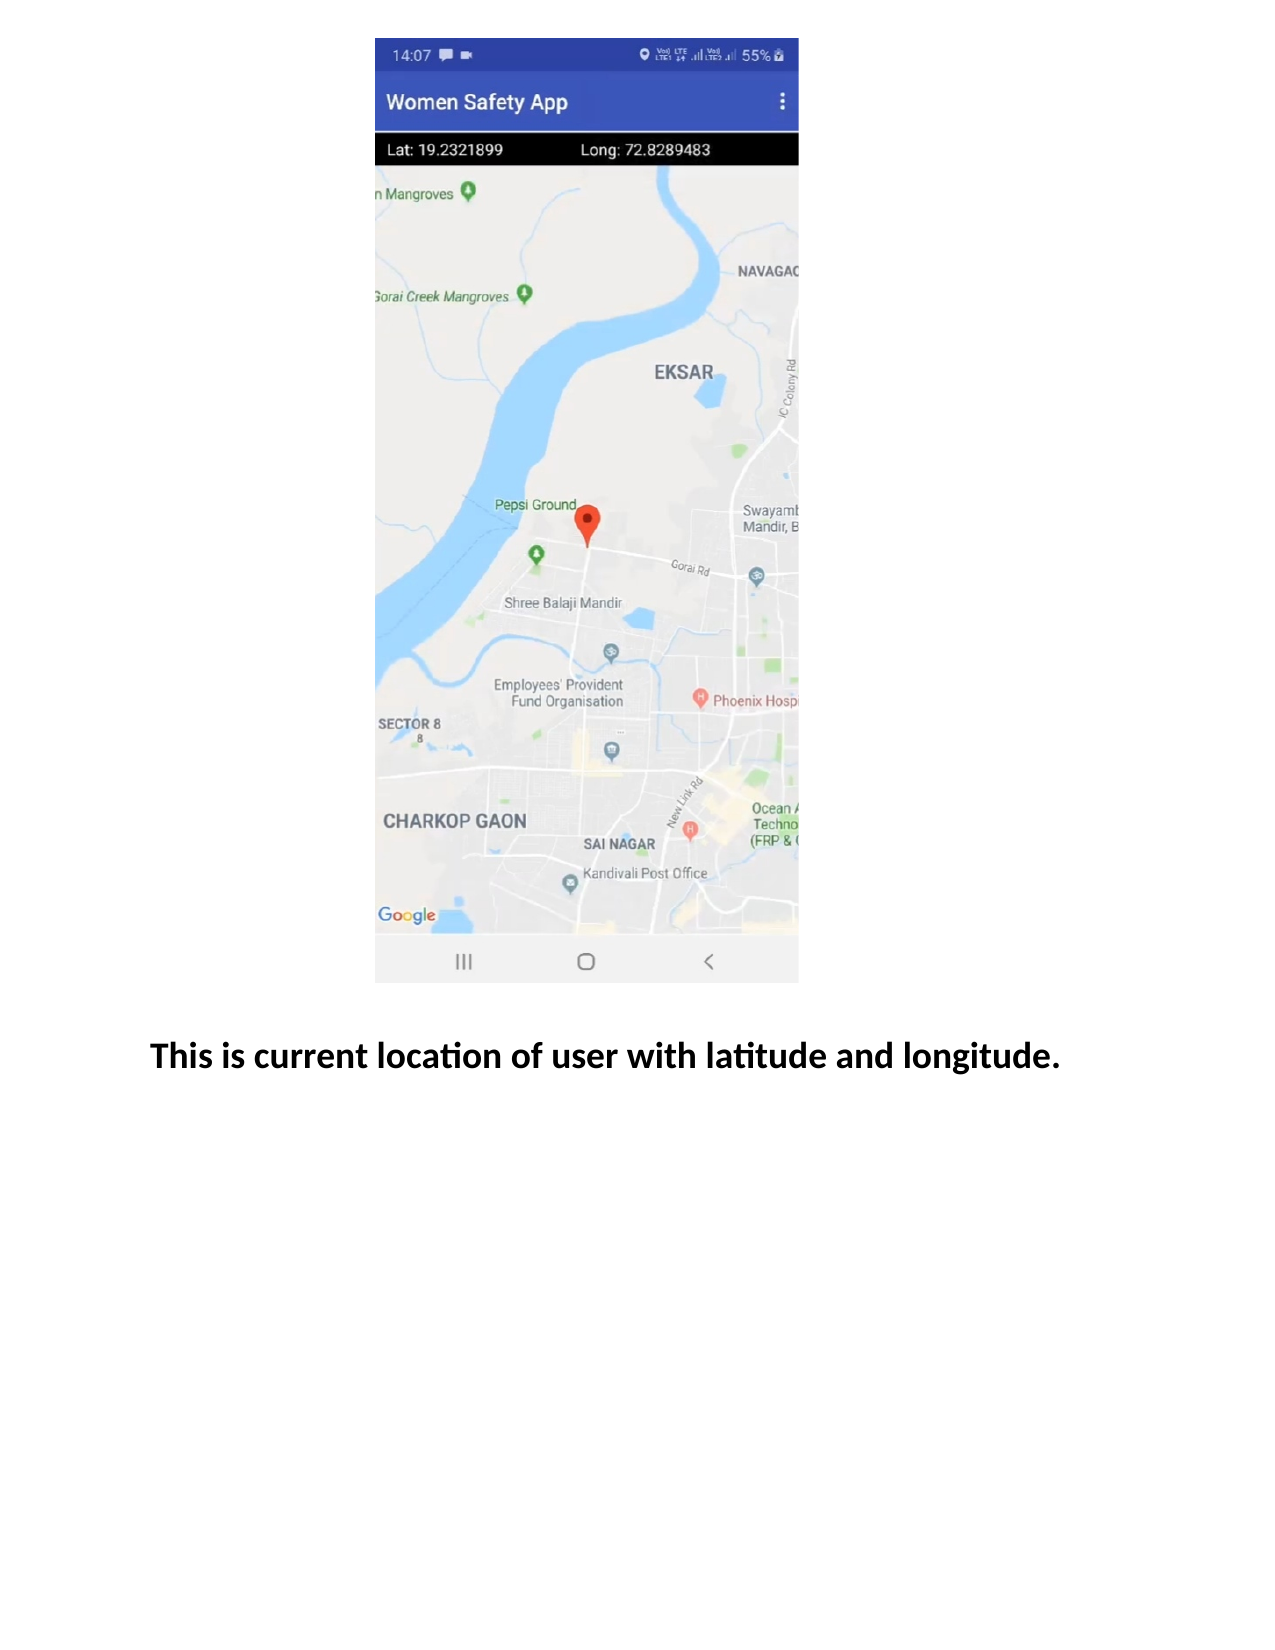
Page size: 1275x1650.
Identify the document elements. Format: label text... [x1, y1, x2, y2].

text This is current location of user with latitude and longitude. [150, 1032, 1125, 1078]
picture [375, 38, 799, 983]
